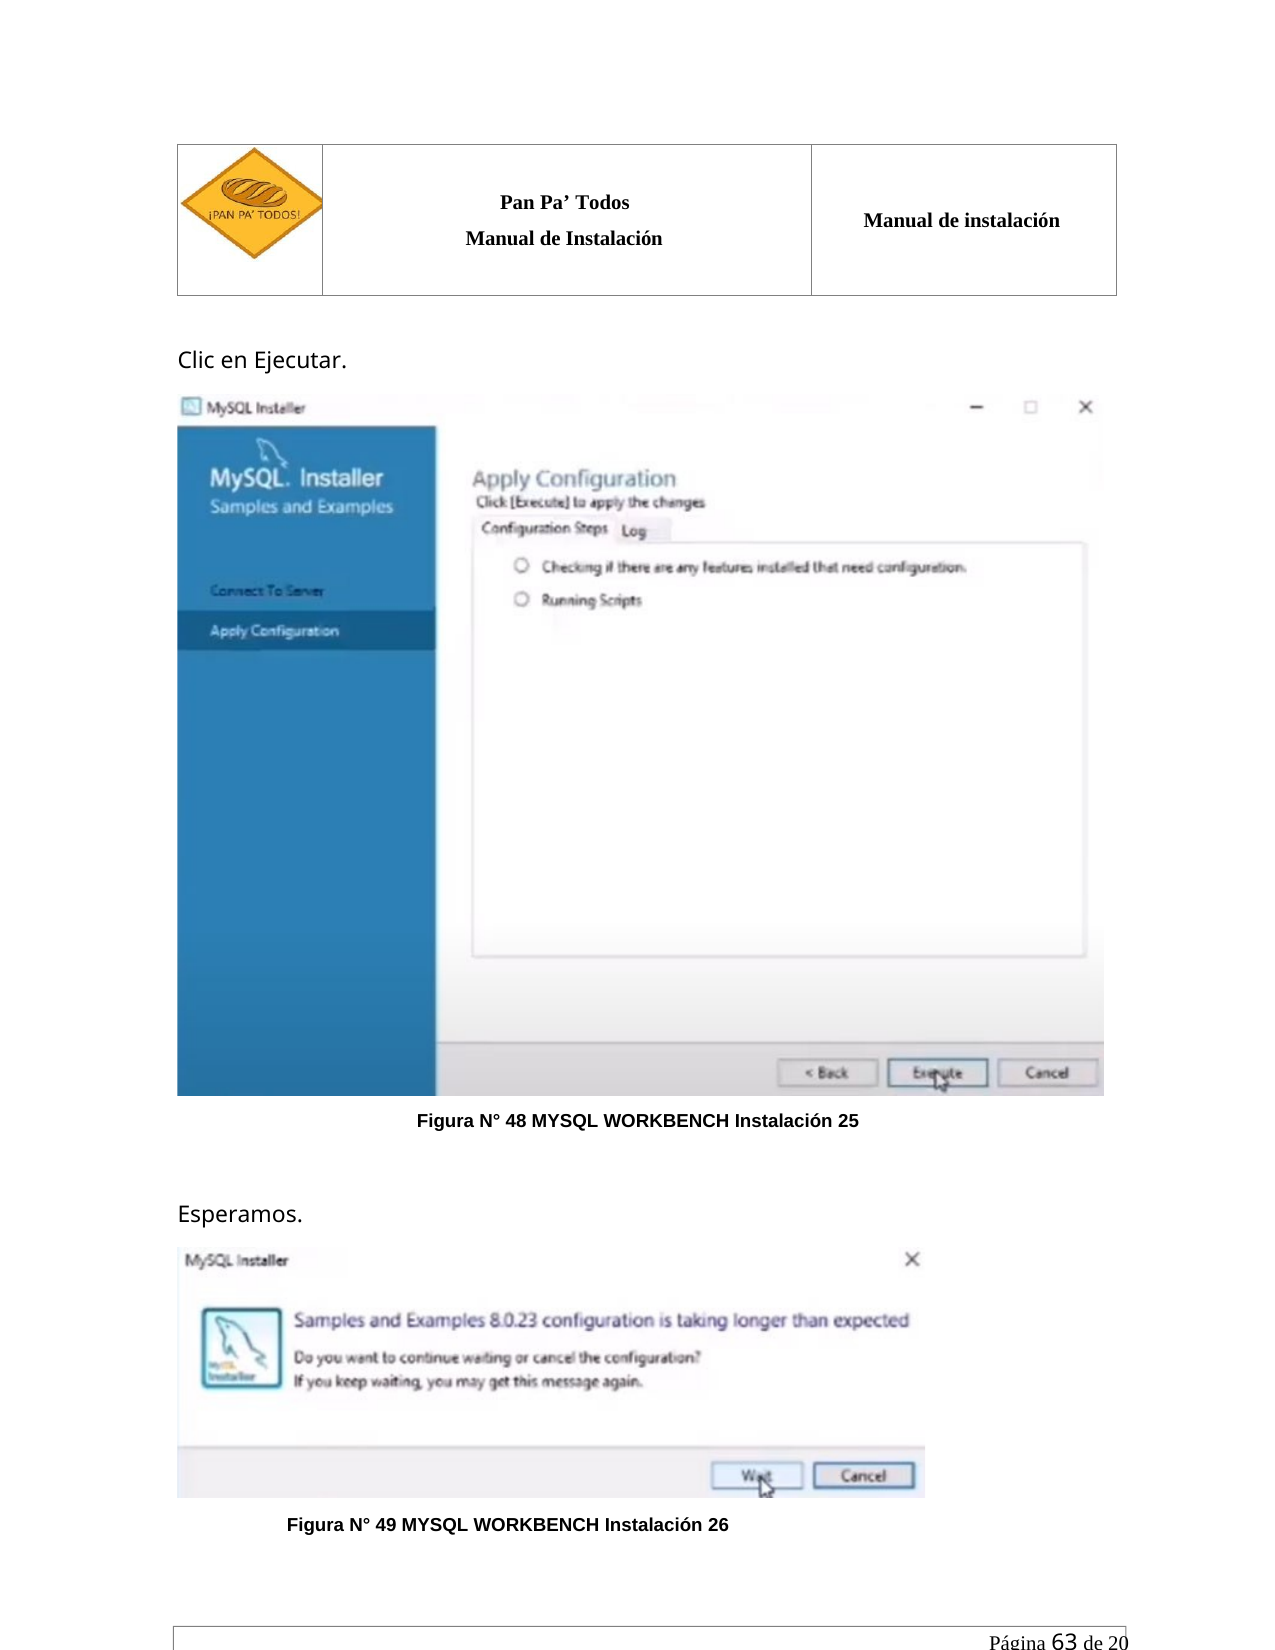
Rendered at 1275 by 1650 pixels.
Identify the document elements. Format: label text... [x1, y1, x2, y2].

text Figura N° 48 MYSQL WORKBENCH Instalación 25 [184, 1096, 1091, 1132]
picture [177, 394, 1104, 1096]
text Esperamos. [177, 1198, 1129, 1229]
text Clic en Ejecutar. [177, 344, 1129, 375]
picture [180, 147, 322, 262]
picture [177, 1247, 926, 1498]
text Figura N° 49 MYSQL WORKBENCH Instalación 26 [287, 1263, 1129, 1535]
